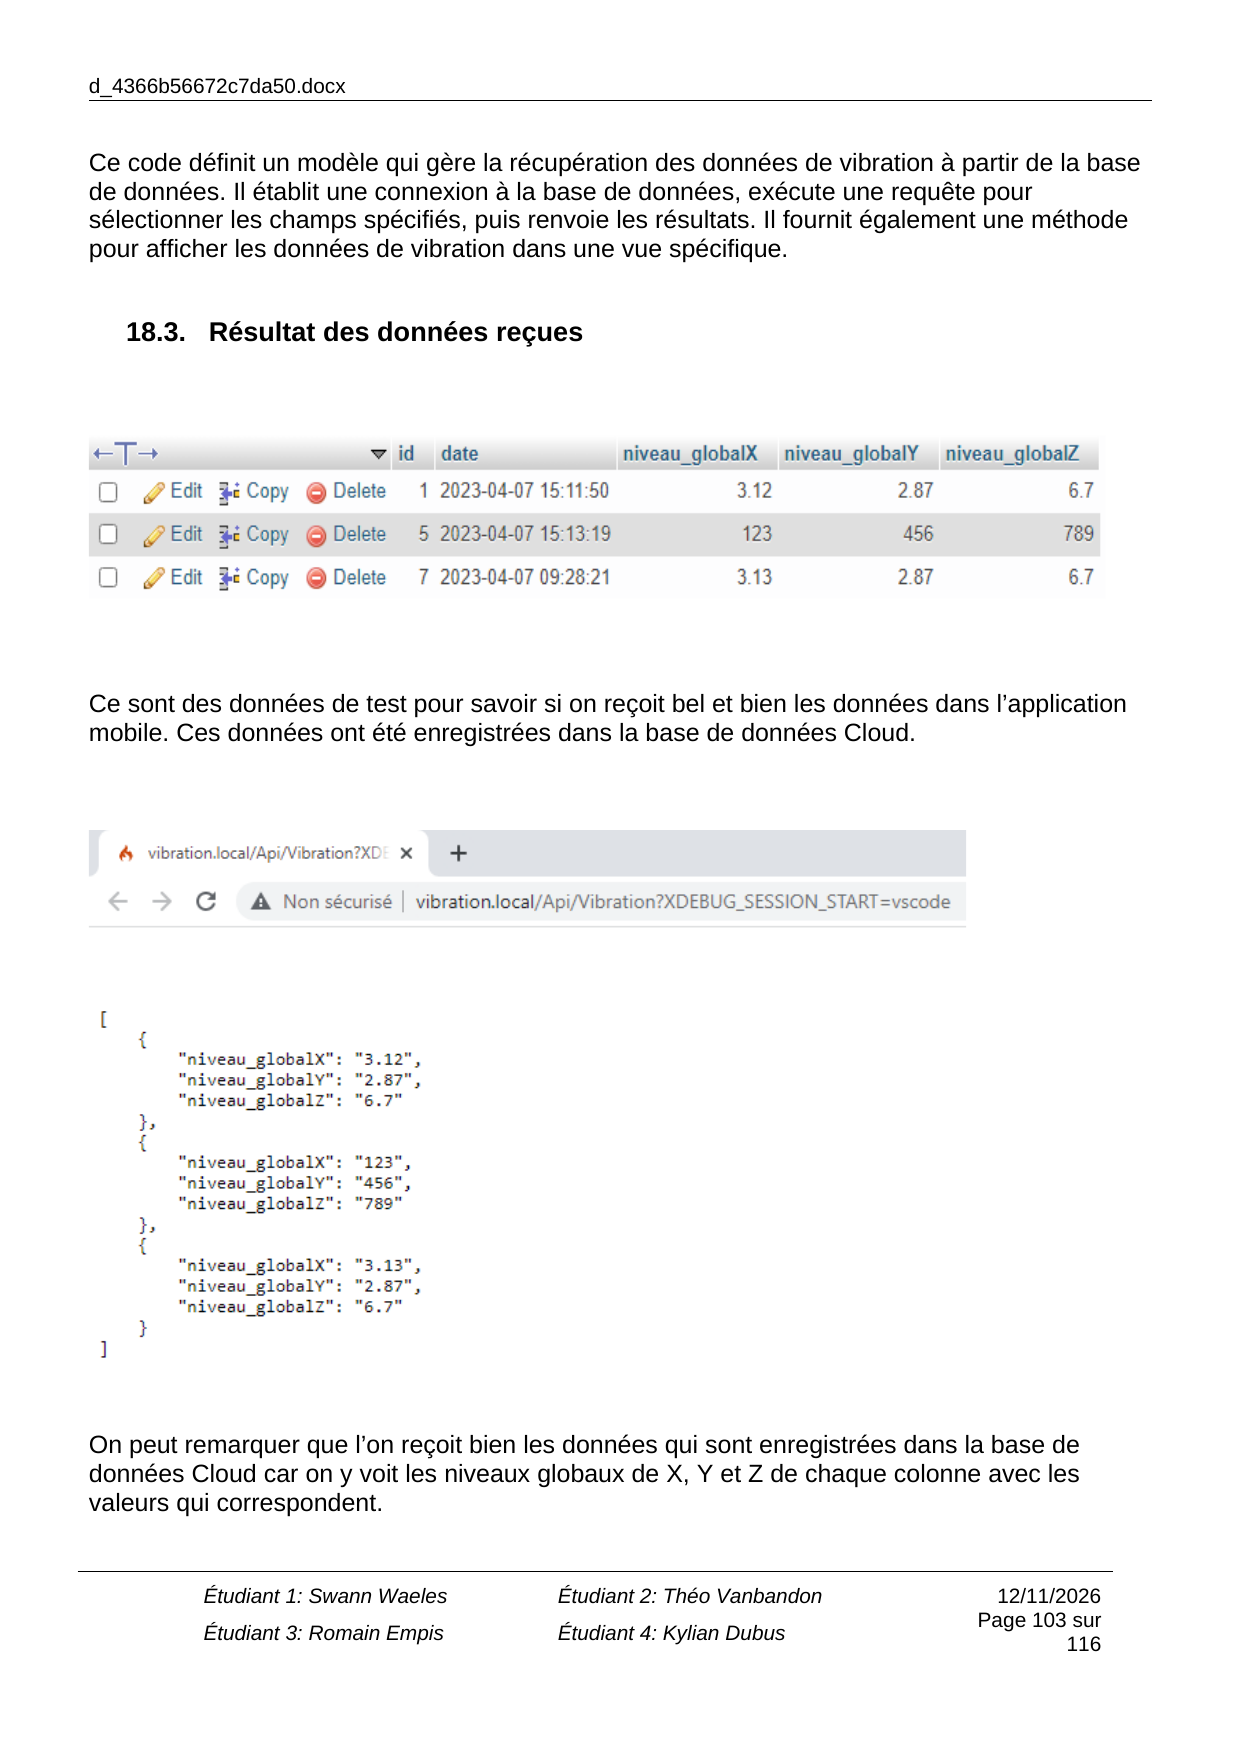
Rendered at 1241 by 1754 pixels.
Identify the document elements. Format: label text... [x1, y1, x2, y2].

text Ce code définit un modèle qui gère la récupération des données de vibration à partir de la base de données. Il établit une connexion à la base de données, exécute une requête pour sélectionner les champs spécifiés, puis renvoie les résultats. Il fournit également une méthode pour afficher les données de vibration dans une vue spécifique. [89, 148, 1152, 263]
subtitle Résultat des données reçues [126, 316, 1152, 348]
picture [88, 830, 967, 1399]
picture [88, 433, 1106, 600]
text Ce sont des données de test pour savoir si on reçoit bel et bien les données dans l’application mobile. Ces données ont été enregistrées dans la base de données Cloud. [89, 689, 1152, 746]
text On peut remarquer que l’on reçoit bien les données qui sont enregistrées dans la base de données Cloud car on y voit les niveaux globaux de X, Y et Z de chaque colonne avec les valeurs qui correspondent. [89, 1430, 1152, 1517]
